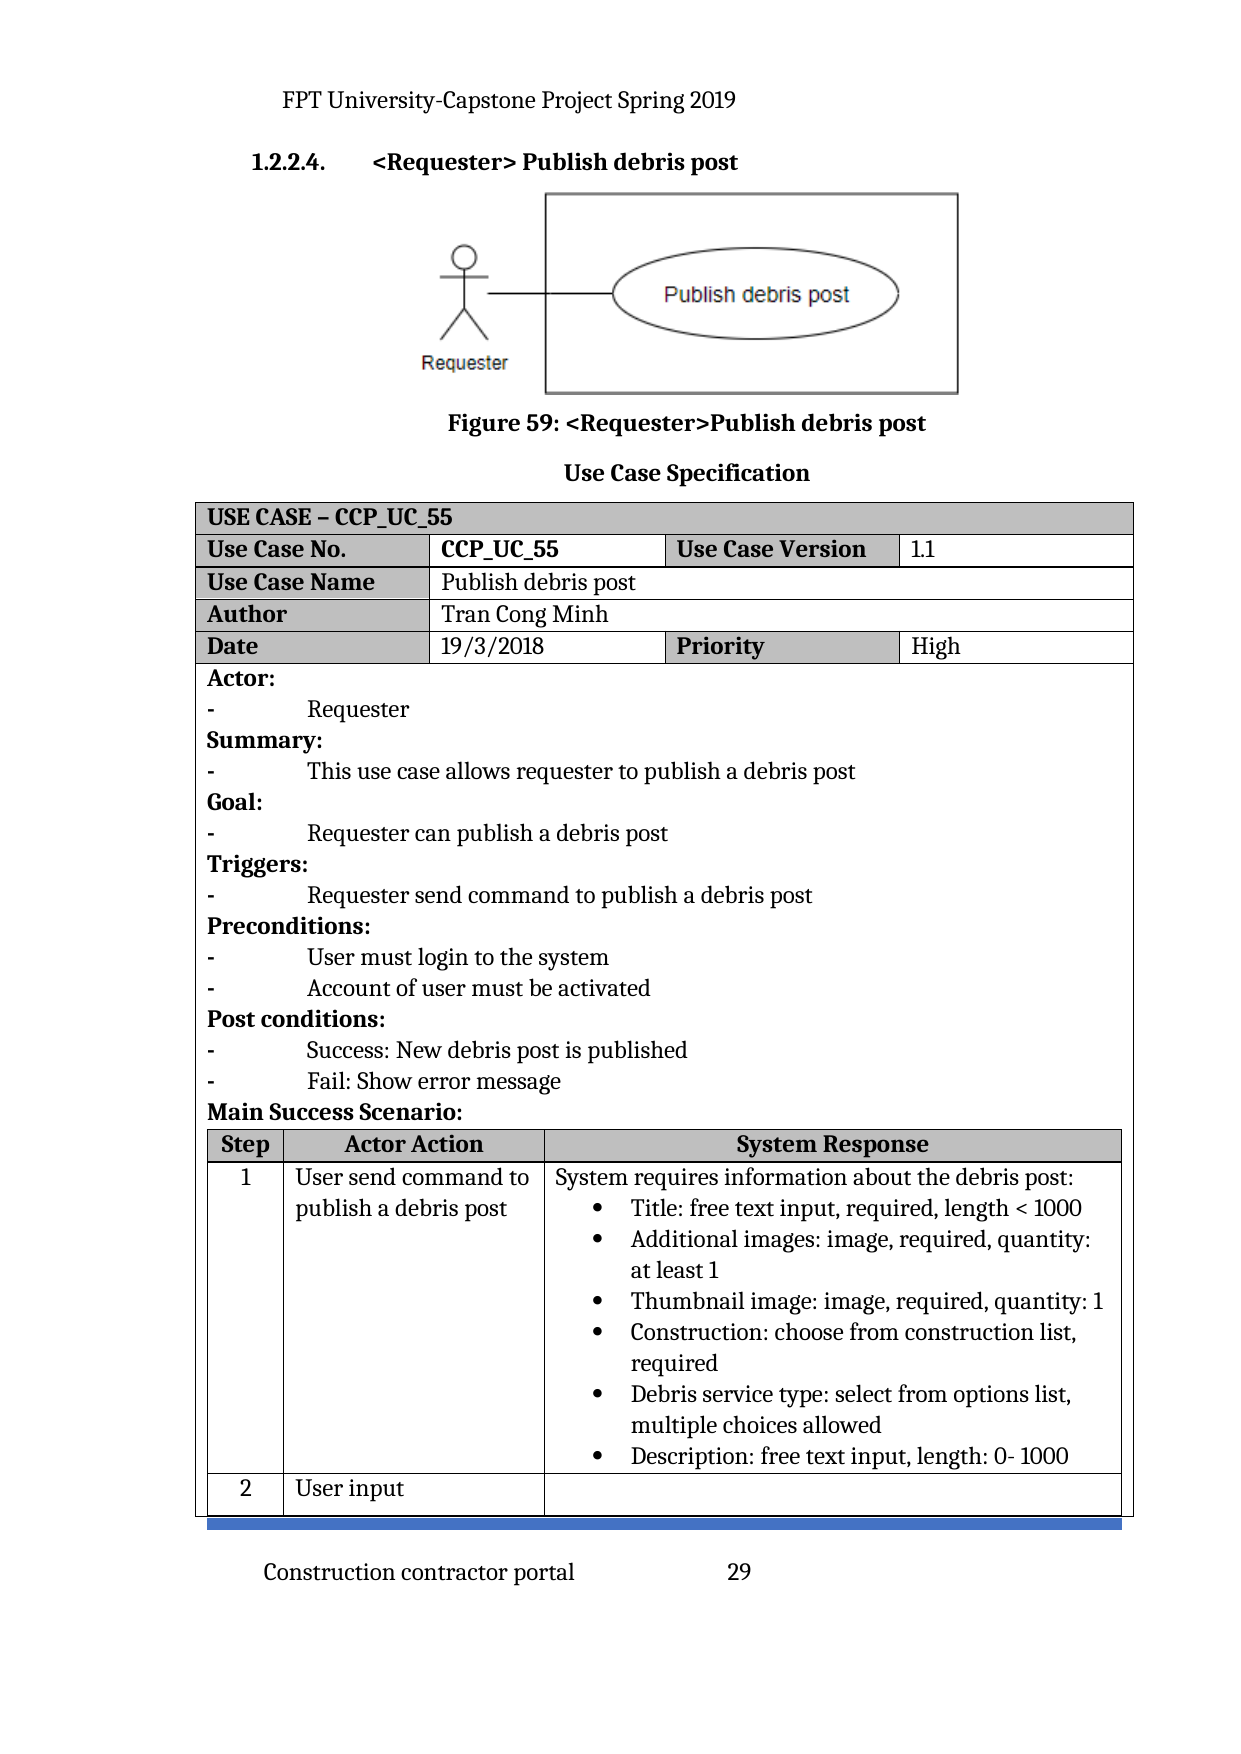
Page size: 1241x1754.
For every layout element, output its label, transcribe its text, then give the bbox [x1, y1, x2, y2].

table_cell Tran Cong Minh [430, 600, 1133, 631]
table_cell Priority [666, 632, 899, 663]
table_cell CCP_UC_55 [430, 535, 665, 566]
subtitle <Requester> Publish debris post [207, 148, 1122, 176]
table_cell 1.1 [900, 535, 1133, 566]
table_cell Use Case Version [666, 535, 899, 566]
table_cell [196, 664, 1133, 1516]
table_cell Publish debris post [430, 568, 1133, 598]
table_cell 19/3/2018 [430, 632, 665, 663]
text Use Case Specification [252, 459, 1122, 487]
table_cell High [900, 632, 1133, 663]
text Figure 59: <Requester>Publish debris post [252, 409, 1122, 438]
table_header USE CASE – CCP_UC_55 [196, 503, 1133, 534]
table_cell Use Case No. [196, 535, 429, 566]
picture [412, 191, 962, 395]
table_cell Use Case Name [196, 568, 429, 598]
table_cell Date [196, 632, 429, 663]
table_cell Author [196, 600, 429, 631]
